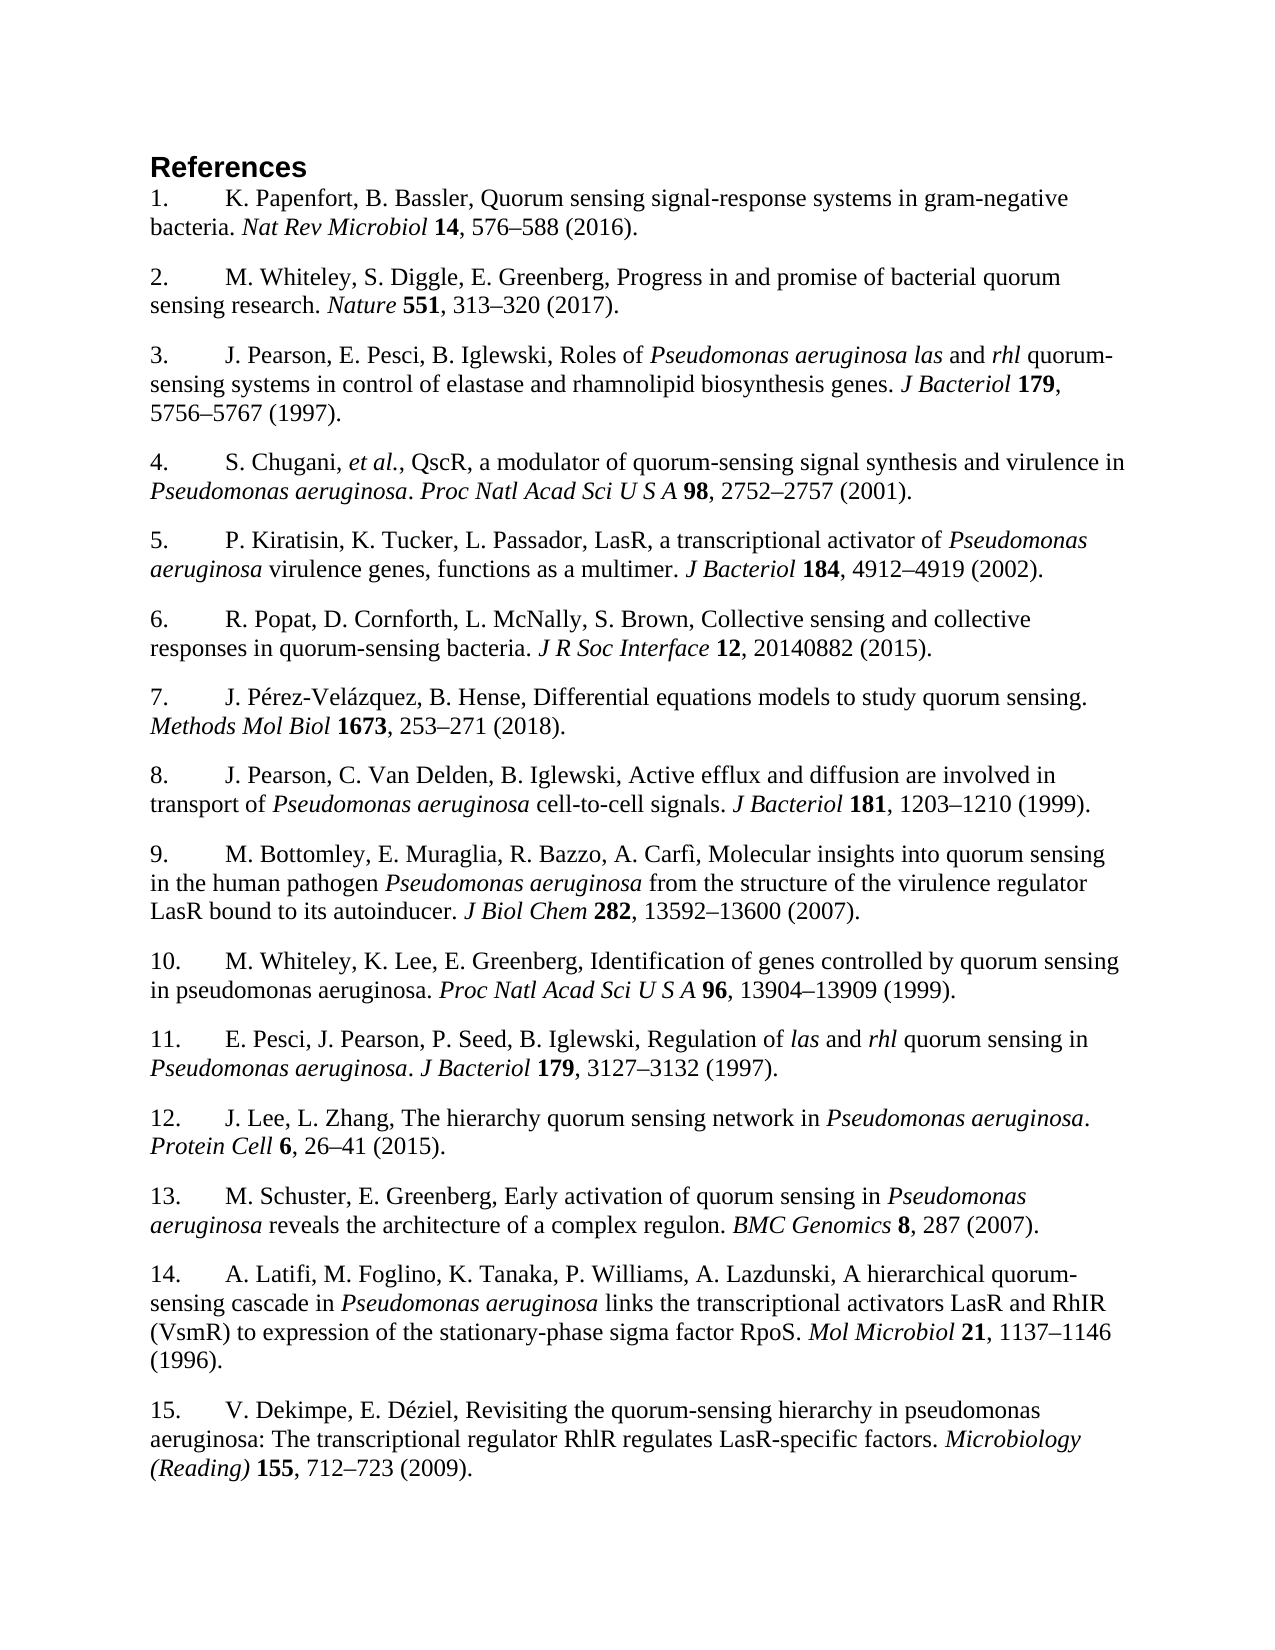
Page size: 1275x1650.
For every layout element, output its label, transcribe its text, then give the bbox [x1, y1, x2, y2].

text 2. M. Whiteley, S. Diggle, E. Greenberg, Progress in and promise of bacterial quorum sensing research. Nature 551, 313–320 (2017). [150, 262, 1125, 319]
text 4. S. Chugani, et al., QscR, a modulator of quorum-sensing signal synthesis and virulence in Pseudomonas aeruginosa. Proc Natl Acad Sci U S A 98, 2752–2757 (2001). [150, 447, 1125, 505]
subtitle References [150, 150, 1125, 183]
text 1. K. Papenfort, B. Bassler, Quorum sensing signal-response systems in gram-negative bacteria. Nat Rev Microbiol 14, 576–588 (2016). [150, 183, 1125, 241]
text 8. J. Pearson, C. Van Delden, B. Iglewski, Active efflux and diffusion are involved in transport of Pseudomonas aeruginosa cell-to-cell signals. J Bacteriol 181, 1203–1210 (1999). [150, 761, 1125, 818]
text 15. V. Dekimpe, E. Déziel, Revisiting the quorum-sensing hierarchy in pseudomonas aeruginosa: The transcriptional regulator RhlR regulates LasR-specific factors. Microbiology (Reading) 155, 712–723 (2009). [150, 1395, 1125, 1481]
text 6. R. Popat, D. Cornforth, L. McNally, S. Brown, Collective sensing and collective responses in quorum-sensing bacteria. J R Soc Interface 12, 20140882 (2015). [150, 604, 1125, 661]
text 7. J. Pérez-Velázquez, B. Hense, Differential equations models to study quorum sensing. Methods Mol Biol 1673, 253–271 (2018). [150, 682, 1125, 740]
text 3. J. Pearson, E. Pesci, B. Iglewski, Roles of Pseudomonas aeruginosa las and rhl quorum-sensing systems in control of elastase and rhamnolipid biosynthesis genes. J Bacteriol 179, 5756–5767 (1997). [150, 340, 1125, 426]
text 11. E. Pesci, J. Pearson, P. Seed, B. Iglewski, Regulation of las and rhl quorum sensing in Pseudomonas aeruginosa. J Bacteriol 179, 3127–3132 (1997). [150, 1024, 1125, 1082]
text 13. M. Schuster, E. Greenberg, Early activation of quorum sensing in Pseudomonas aeruginosa reveals the architecture of a complex regulon. BMC Genomics 8, 287 (2007). [150, 1181, 1125, 1238]
text 5. P. Kiratisin, K. Tucker, L. Passador, LasR, a transcriptional activator of Pseudomonas aeruginosa virulence genes, functions as a multimer. J Bacteriol 184, 4912–4919 (2002). [150, 526, 1125, 583]
text 9. M. Bottomley, E. Muraglia, R. Bazzo, A. Carfì, Molecular insights into quorum sensing in the human pathogen Pseudomonas aeruginosa from the structure of the virulence regulator LasR bound to its autoinducer. J Biol Chem 282, 13592–13600 (2007). [150, 839, 1125, 925]
text 12. J. Lee, L. Zhang, The hierarchy quorum sensing network in Pseudomonas aeruginosa. Protein Cell 6, 26–41 (2015). [150, 1103, 1125, 1160]
text 10. M. Whiteley, K. Lee, E. Greenberg, Identification of genes controlled by quorum sensing in pseudomonas aeruginosa. Proc Natl Acad Sci U S A 96, 13904–13909 (1999). [150, 946, 1125, 1003]
text 14. A. Latifi, M. Foglino, K. Tanaka, P. Williams, A. Lazdunski, A hierarchical quorum-sensing cascade in Pseudomonas aeruginosa links the transcriptional activators LasR and RhIR (VsmR) to expression of the stationary-phase sigma factor RpoS. Mol Microbiol 21, 1137–1146 (1996). [150, 1259, 1125, 1374]
